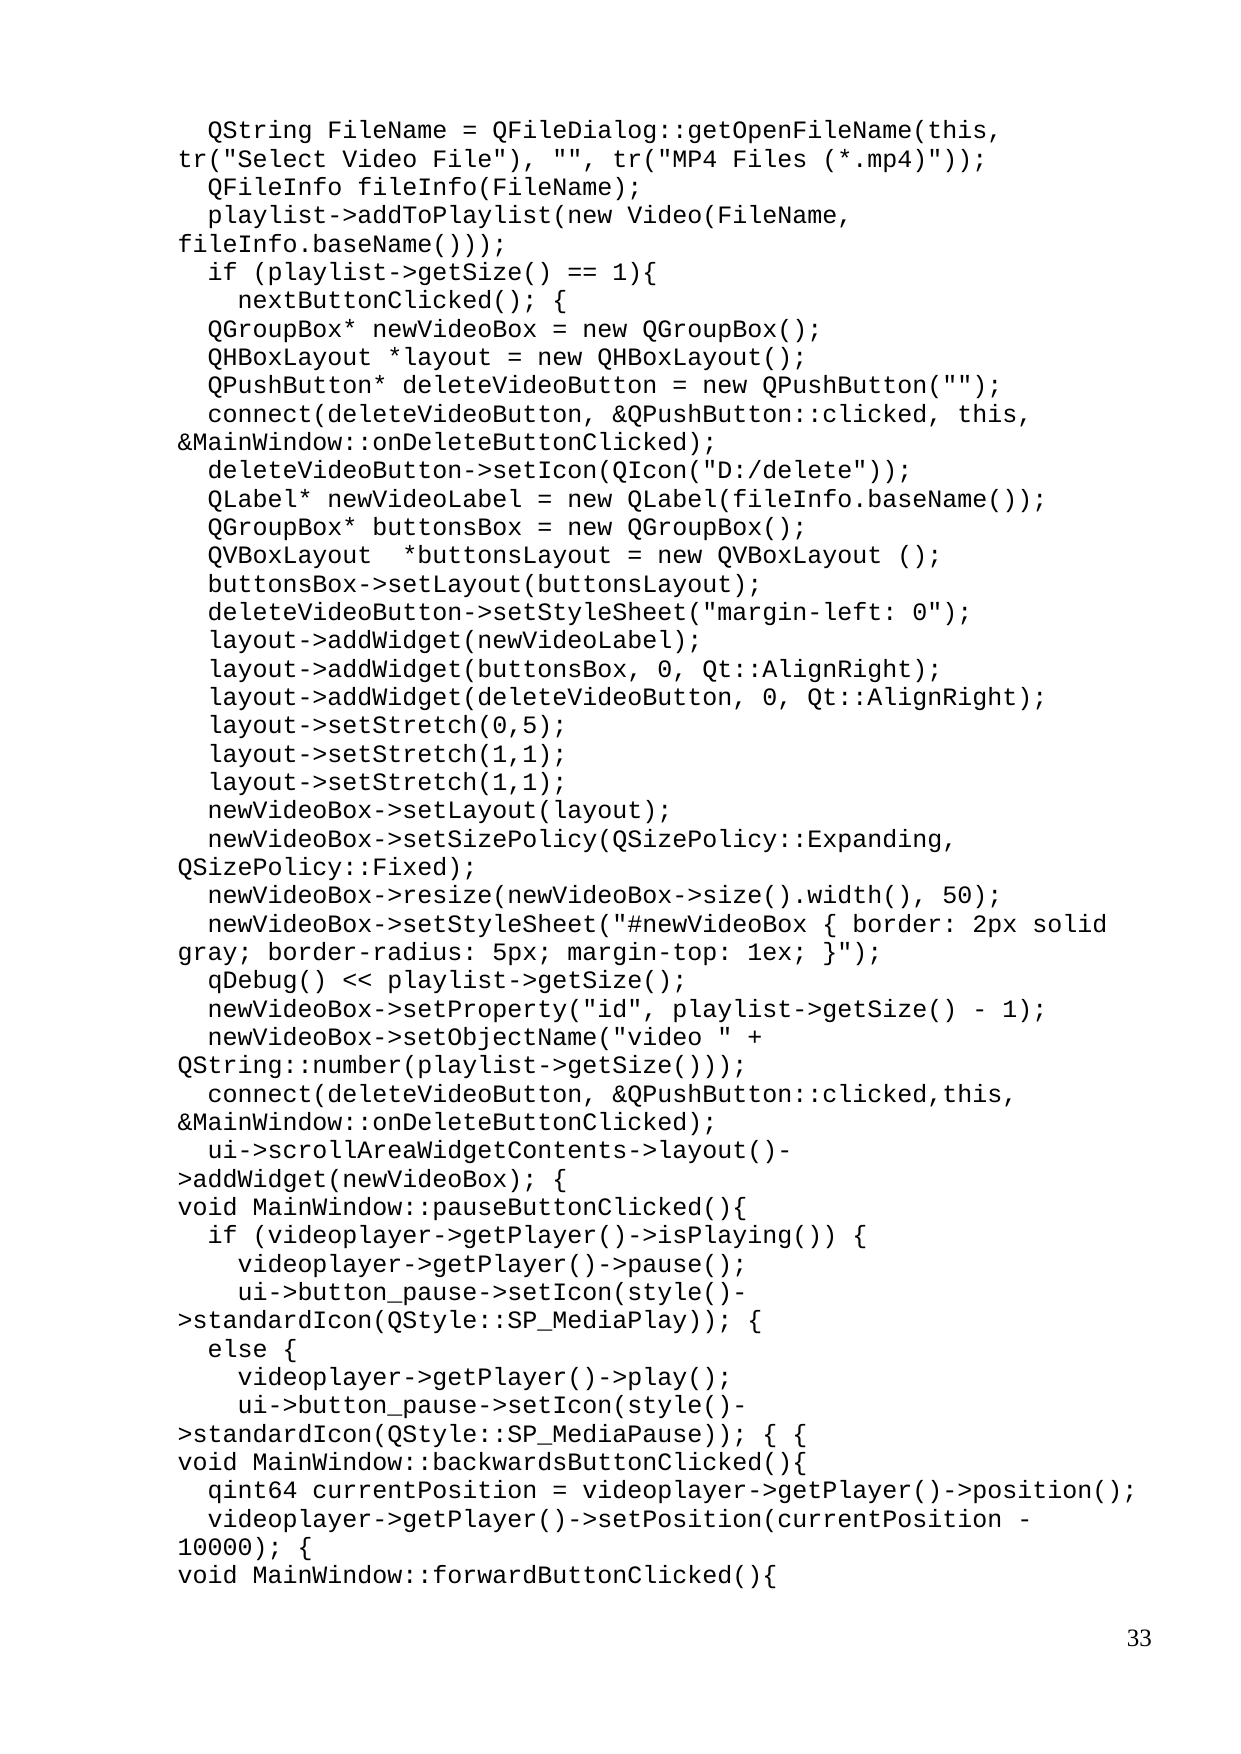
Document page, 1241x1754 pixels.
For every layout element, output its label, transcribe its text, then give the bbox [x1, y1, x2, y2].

text newVideoBox->setSizePolicy(QSizePolicy::Expanding, QSizePolicy::Fixed); [177, 826, 1152, 883]
text newVideoBox->setProperty("id", playlist->getSize() - 1); [177, 996, 1152, 1025]
text layout->addWidget(newVideoLabel); [177, 628, 1152, 656]
text if (videoplayer->getPlayer()->isPlaying()) { [177, 1223, 1152, 1251]
text qDebug() << playlist->getSize(); [177, 968, 1152, 996]
text buttonsBox->setLayout(buttonsLayout); [177, 571, 1152, 600]
text layout->addWidget(buttonsBox, 0, Qt::AlignRight); [177, 656, 1152, 685]
text ui->button_pause->setIcon(style()->standardIcon(QStyle::SP_MediaPlay)); { [177, 1280, 1152, 1336]
text QString FileName = QFileDialog::getOpenFileName(this, tr("Select Video File"), "", tr("MP4 Files (*.mp4)")); [177, 118, 1152, 175]
text deleteVideoButton->setIcon(QIcon("D:/delete")); [177, 458, 1152, 486]
text else { [177, 1336, 1152, 1365]
text if (playlist->getSize() == 1){ [177, 260, 1152, 288]
text newVideoBox->setObjectName("video " + QString::number(playlist->getSize())); [177, 1025, 1152, 1081]
text connect(deleteVideoButton, &QPushButton::clicked, this, &MainWindow::onDeleteButtonClicked); [177, 401, 1152, 458]
text QFileInfo fileInfo(FileName); [177, 175, 1152, 203]
text playlist->addToPlaylist(new Video(FileName, fileInfo.baseName())); [177, 203, 1152, 260]
text videoplayer->getPlayer()->setPosition(currentPosition - 10000); { [177, 1506, 1152, 1563]
text ui->scrollAreaWidgetContents->layout()->addWidget(newVideoBox); { [177, 1138, 1152, 1195]
text QPushButton* deleteVideoButton = new QPushButton(""); [177, 373, 1152, 401]
text QVBoxLayout *buttonsLayout = new QVBoxLayout (); [177, 543, 1152, 571]
text QHBoxLayout *layout = new QHBoxLayout(); [177, 345, 1152, 373]
text newVideoBox->setStyleSheet("#newVideoBox { border: 2px solid gray; border-radius: 5px; margin-top: 1ex; }"); [177, 911, 1152, 968]
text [177, 1478, 1152, 1506]
text layout->setStretch(1,1); [177, 770, 1152, 798]
text ui->button_pause->setIcon(style()->standardIcon(QStyle::SP_MediaPause)); { { [177, 1393, 1152, 1450]
text layout->addWidget(deleteVideoButton, 0, Qt::AlignRight); [177, 685, 1152, 713]
text nextButtonClicked(); { [177, 288, 1152, 316]
text newVideoBox->resize(newVideoBox->size().width(), 50); [177, 883, 1152, 911]
text void MainWindow::forwardButtonClicked(){ [177, 1563, 1152, 1591]
text newVideoBox->setLayout(layout); [177, 798, 1152, 826]
text QLabel* newVideoLabel = new QLabel(fileInfo.baseName()); [177, 486, 1152, 515]
text void MainWindow::backwardsButtonClicked(){ [177, 1450, 1152, 1478]
text videoplayer->getPlayer()->play(); [177, 1365, 1152, 1393]
text QGroupBox* buttonsBox = new QGroupBox(); [177, 515, 1152, 543]
text deleteVideoButton->setStyleSheet("margin-left: 0"); [177, 600, 1152, 628]
text void MainWindow::pauseButtonClicked(){ [177, 1195, 1152, 1223]
text layout->setStretch(1,1); [177, 741, 1152, 770]
text QGroupBox* newVideoBox = new QGroupBox(); [177, 316, 1152, 345]
text videoplayer->getPlayer()->pause(); [177, 1251, 1152, 1280]
text connect(deleteVideoButton, &QPushButton::clicked,this, &MainWindow::onDeleteButtonClicked); [177, 1081, 1152, 1138]
text layout->setStretch(0,5); [177, 713, 1152, 741]
